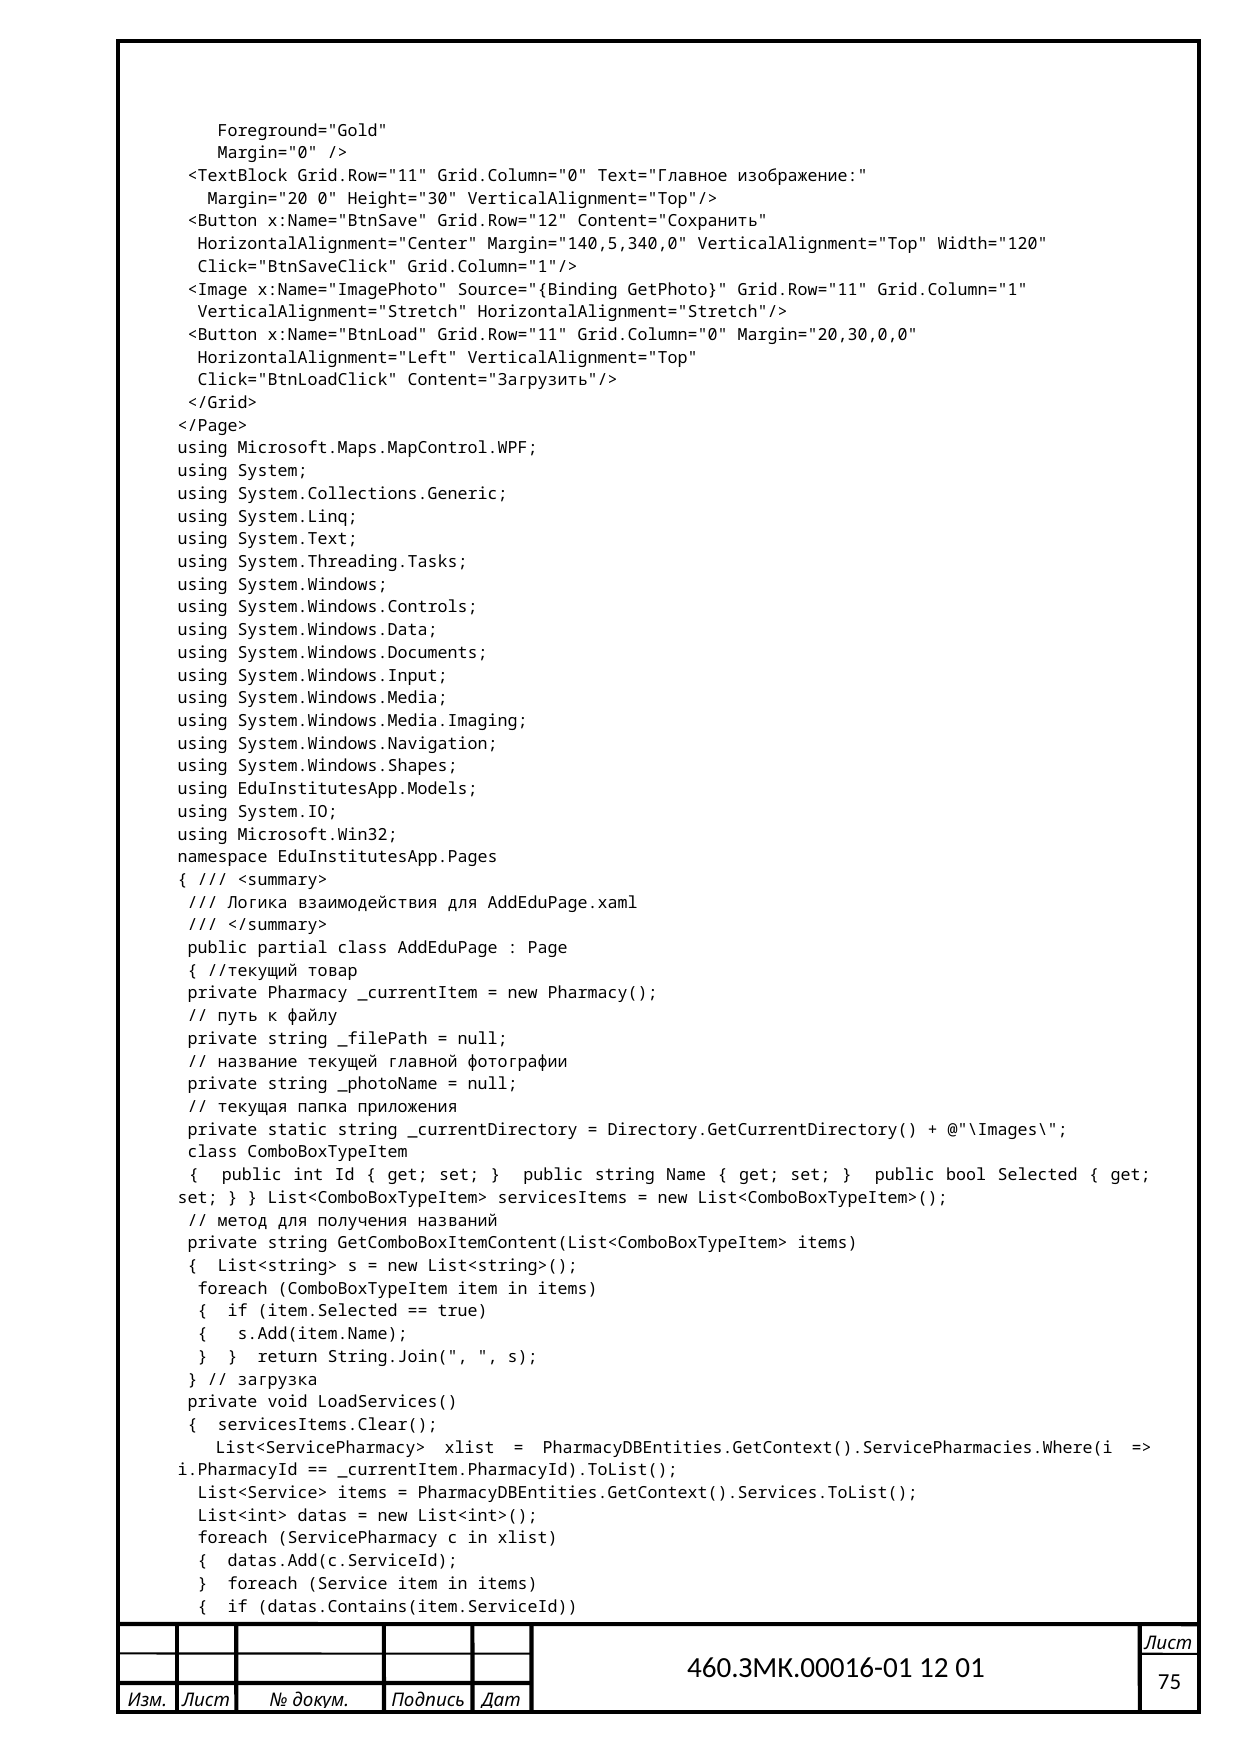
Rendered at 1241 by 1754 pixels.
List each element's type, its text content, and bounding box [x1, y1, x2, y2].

text Foreground="Gold" [177, 118, 1152, 141]
text using System.Windows.Documents; [177, 640, 1152, 663]
text foreach (ServicePharmacy c in xlist) [177, 1526, 1152, 1549]
text </Page> [177, 413, 1152, 436]
text using System.Windows.Input; [177, 663, 1152, 686]
text { servicesItems.Clear(); [177, 1412, 1152, 1435]
text <Image x:Name="ImagePhoto" Source="{Binding GetPhoto}" Grid.Row="11" Grid.Column="1" [177, 277, 1152, 300]
text using EduInstitutesApp.Models; [177, 777, 1152, 799]
text using System.IO; [177, 799, 1152, 822]
text <Button x:Name="BtnLoad" Grid.Row="11" Grid.Column="0" Margin="20,30,0,0" [177, 322, 1152, 345]
text Click="BtnSaveClick" Grid.Column="1"/> [177, 254, 1152, 277]
text { if (item.Selected == true) [177, 1299, 1152, 1322]
text { //текущий товар [177, 958, 1152, 981]
text private void LoadServices() [177, 1390, 1152, 1412]
text using Microsoft.Maps.MapControl.WPF; [177, 436, 1152, 459]
text Click="BtnLoadClick" Content="Загрузить"/> [177, 368, 1152, 391]
text HorizontalAlignment="Center" Margin="140,5,340,0" VerticalAlignment="Top" Width="120" [177, 232, 1152, 254]
text List<ServicePharmacy> xlist = PharmacyDBEntities.GetContext().ServicePharmacies.Where(i => i.PharmacyId == _currentItem.PharmacyId).ToList(); [177, 1435, 1152, 1481]
text { if (datas.Contains(item.ServiceId)) [177, 1594, 1152, 1617]
text // название текущей главной фотографии [177, 1049, 1152, 1072]
text using System; [177, 459, 1152, 481]
text } } return String.Join(", ", s); [177, 1344, 1152, 1367]
text using System.Linq; [177, 504, 1152, 527]
text namespace EduInstitutesApp.Pages [177, 845, 1152, 867]
text using Microsoft.Win32; [177, 822, 1152, 845]
text private static string _currentDirectory = Directory.GetCurrentDirectory() + @"\Images\"; [177, 1117, 1152, 1140]
text using System.Windows.Controls; [177, 595, 1152, 618]
text // путь к файлу [177, 1004, 1152, 1026]
text private string _filePath = null; [177, 1026, 1152, 1049]
text using System.Windows.Media; [177, 686, 1152, 708]
text using System.Windows.Shapes; [177, 754, 1152, 777]
text <TextBlock Grid.Row="11" Grid.Column="0" Text="Главное изображение:" [177, 163, 1152, 186]
text using System.Windows.Media.Imaging; [177, 708, 1152, 731]
text } foreach (Service item in items) [177, 1571, 1152, 1594]
text using System.Threading.Tasks; [177, 549, 1152, 572]
text class ComboBoxTypeItem [177, 1140, 1152, 1163]
text using System.Text; [177, 527, 1152, 549]
text private string GetComboBoxItemContent(List<ComboBoxTypeItem> items) [177, 1231, 1152, 1253]
text using System.Windows; [177, 572, 1152, 595]
text using System.Windows.Navigation; [177, 731, 1152, 754]
text List<Service> items = PharmacyDBEntities.GetContext().Services.ToList(); [177, 1481, 1152, 1503]
text /// </summary> [177, 913, 1152, 936]
text using System.Windows.Data; [177, 618, 1152, 640]
text { /// <summary> [177, 867, 1152, 890]
text Margin="20 0" Height="30" VerticalAlignment="Top"/> [177, 186, 1152, 209]
text // метод для получения названий [177, 1208, 1152, 1231]
text } // загрузка [177, 1367, 1152, 1390]
text private string _photoName = null; [177, 1072, 1152, 1094]
text /// Логика взаимодействия для AddEduPage.xaml [177, 890, 1152, 913]
text { public int Id { get; set; } public string Name { get; set; } public bool Selected { get; set; } } List<ComboBoxTypeItem> servicesItems = new List<ComboBoxTypeItem>(); [177, 1163, 1152, 1208]
text List<int> datas = new List<int>(); [177, 1503, 1152, 1526]
text { datas.Add(c.ServiceId); [177, 1549, 1152, 1571]
text using System.Collections.Generic; [177, 481, 1152, 504]
text foreach (ComboBoxTypeItem item in items) [177, 1276, 1152, 1299]
text HorizontalAlignment="Left" VerticalAlignment="Top" [177, 345, 1152, 368]
text { s.Add(item.Name); [177, 1322, 1152, 1344]
text { List<string> s = new List<string>(); [177, 1253, 1152, 1276]
text // текущая папка приложения [177, 1094, 1152, 1117]
text public partial class AddEduPage : Page [177, 936, 1152, 958]
text Margin="0" /> [177, 141, 1152, 163]
text VerticalAlignment="Stretch" HorizontalAlignment="Stretch"/> [177, 300, 1152, 322]
text </Grid> [177, 391, 1152, 413]
text <Button x:Name="BtnSave" Grid.Row="12" Content="Сохранить" [177, 209, 1152, 232]
text private Pharmacy _currentItem = new Pharmacy(); [177, 981, 1152, 1004]
